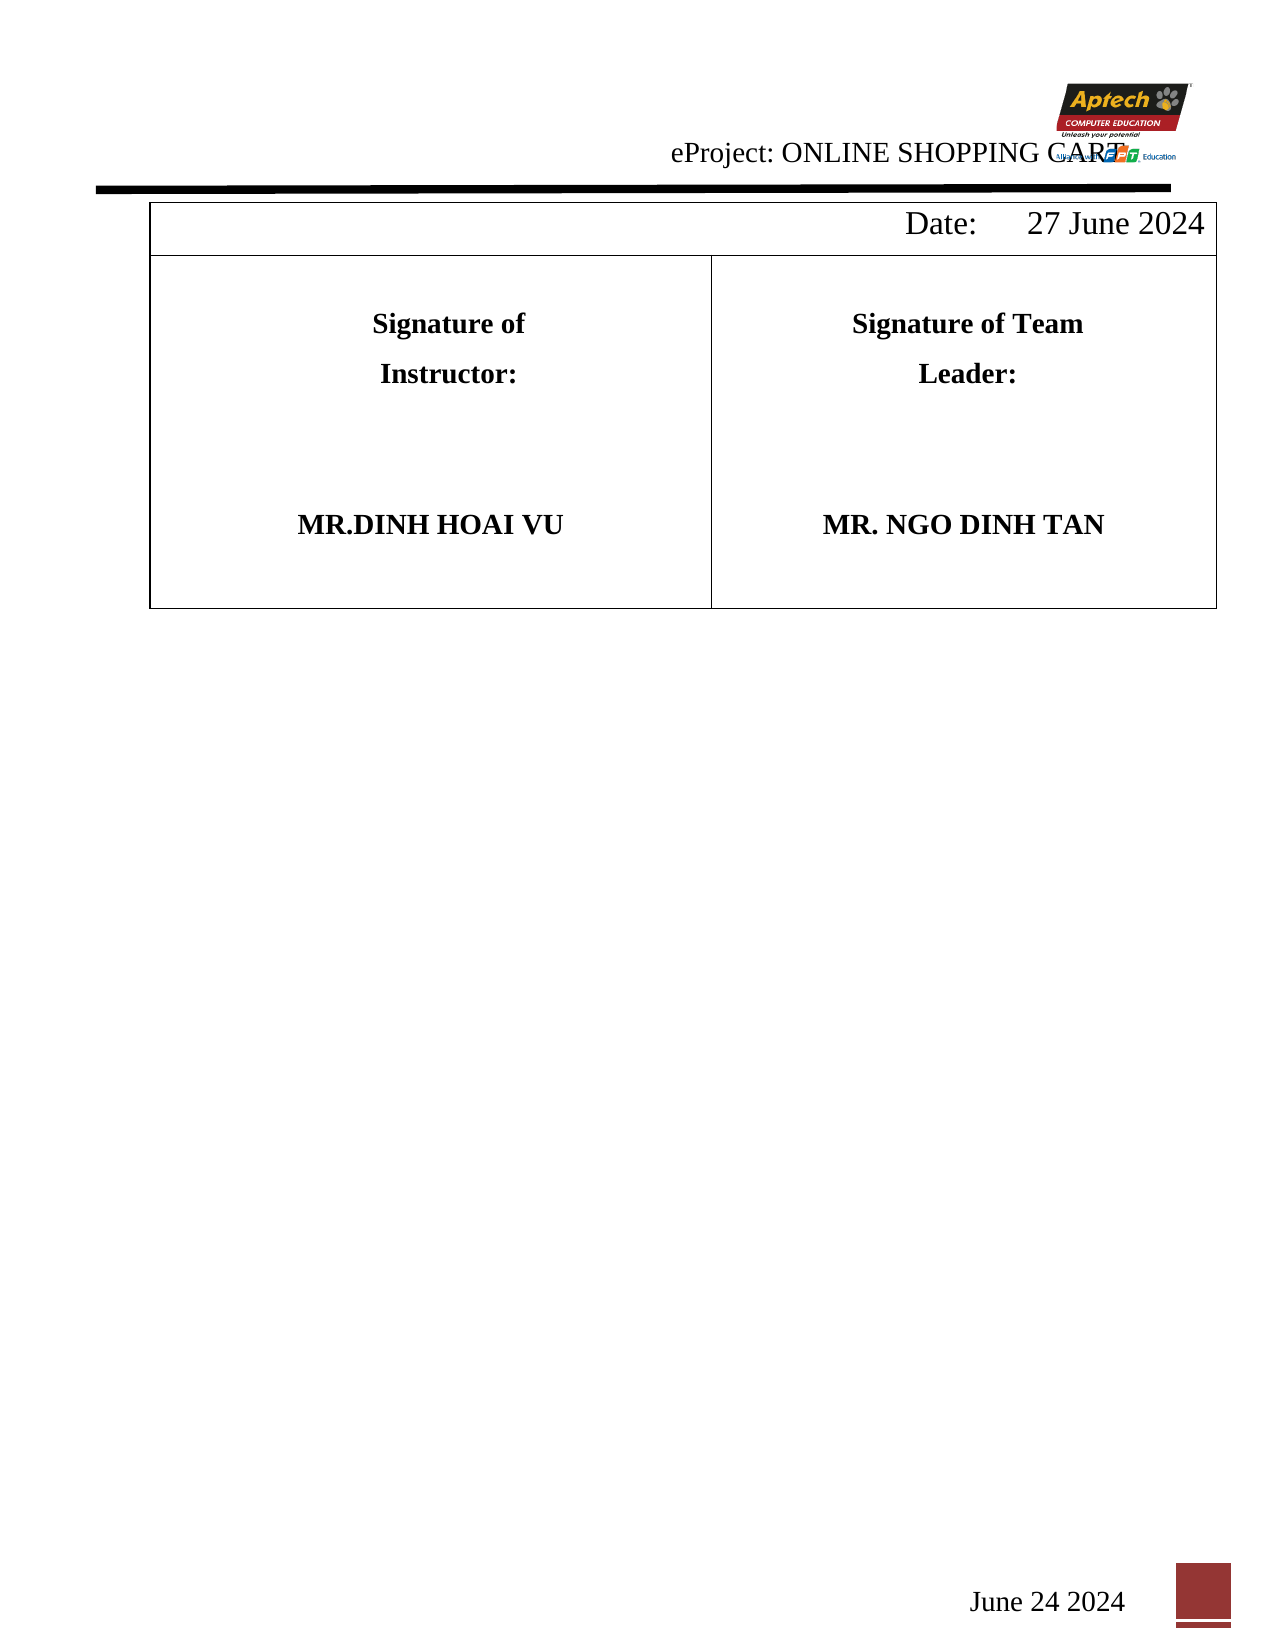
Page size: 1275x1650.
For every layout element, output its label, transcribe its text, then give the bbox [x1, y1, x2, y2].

table_cell Signature of Team Leader: MR. NGO DINH TAN [712, 256, 1216, 608]
table_cell Signature of Instructor: MR.DINH HOAI VU [151, 256, 711, 608]
picture [1055, 83, 1193, 162]
table_cell Date: 27 June 2024 [151, 203, 1216, 254]
